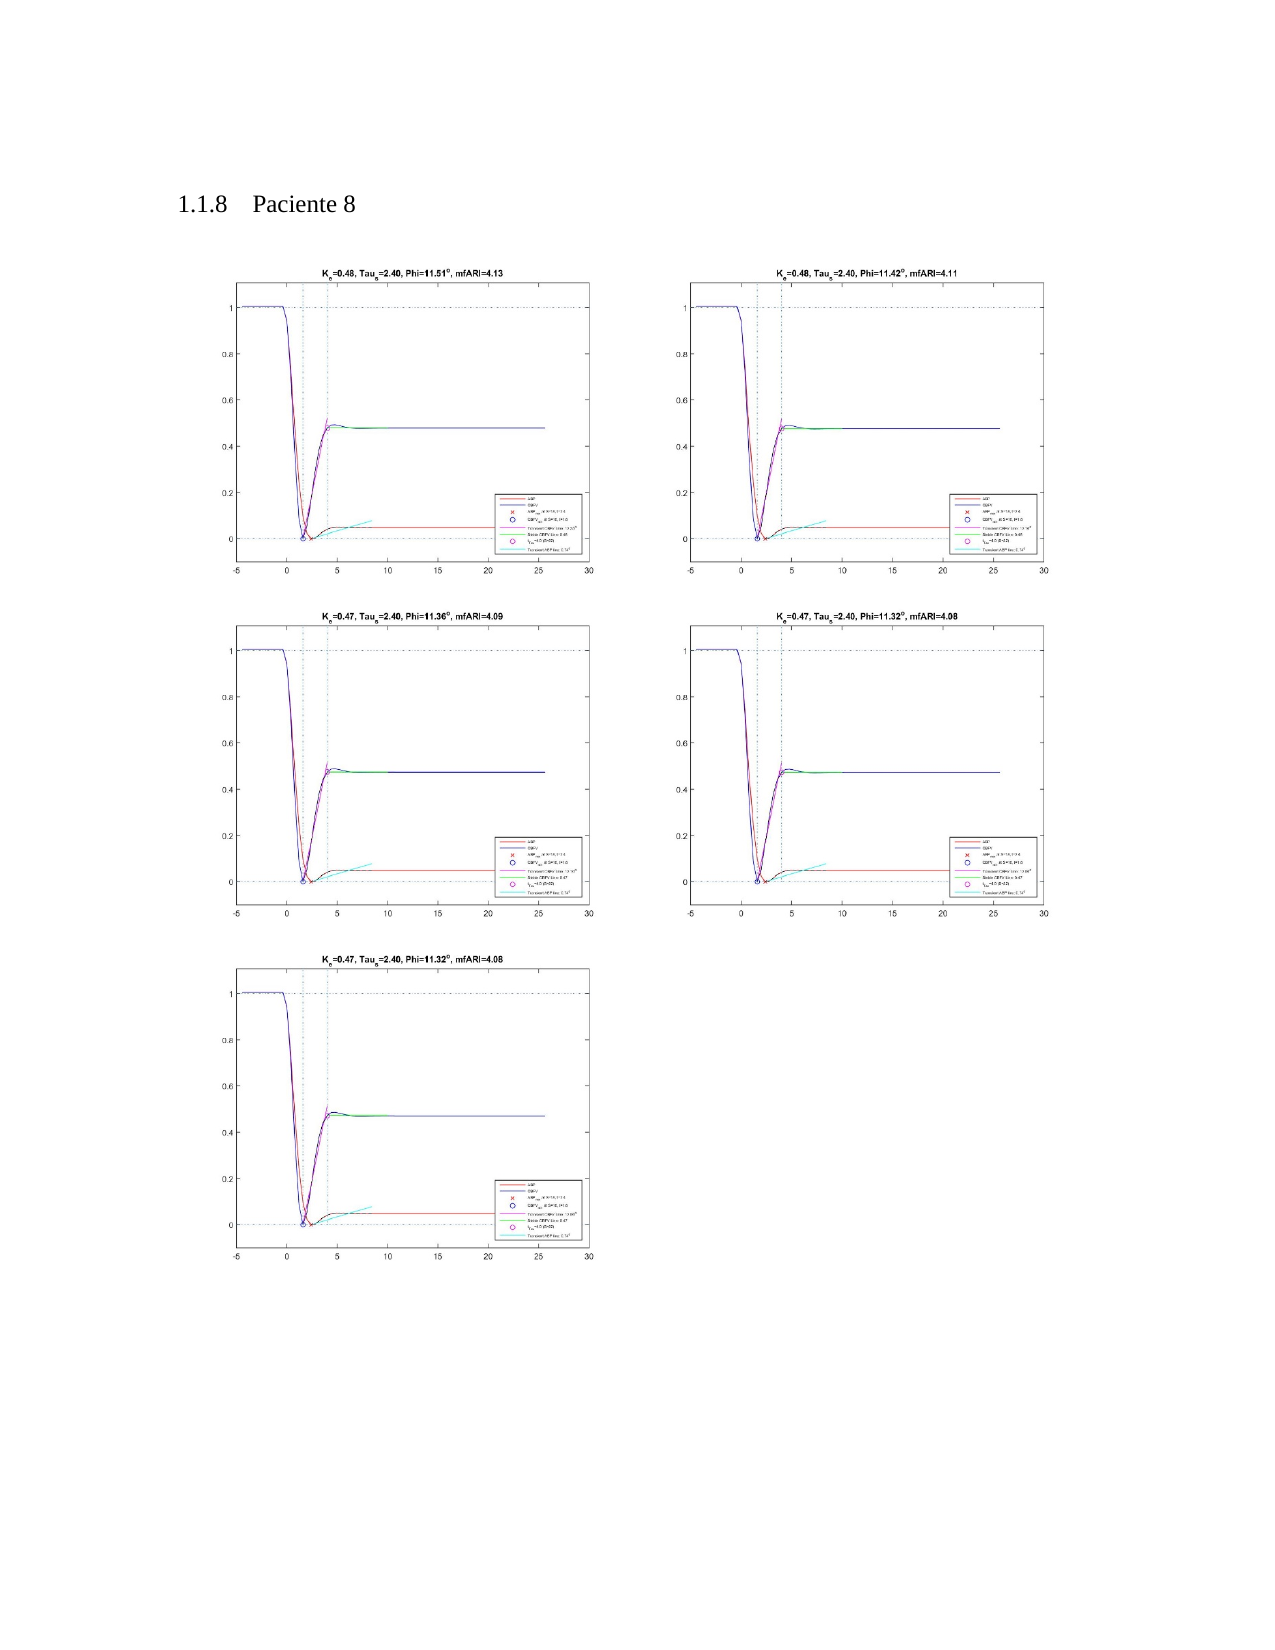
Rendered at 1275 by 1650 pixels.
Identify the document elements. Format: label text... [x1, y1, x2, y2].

picture [177, 601, 1087, 942]
picture [177, 257, 1087, 599]
subtitle Paciente 8 [177, 189, 1098, 218]
picture [177, 944, 632, 1285]
